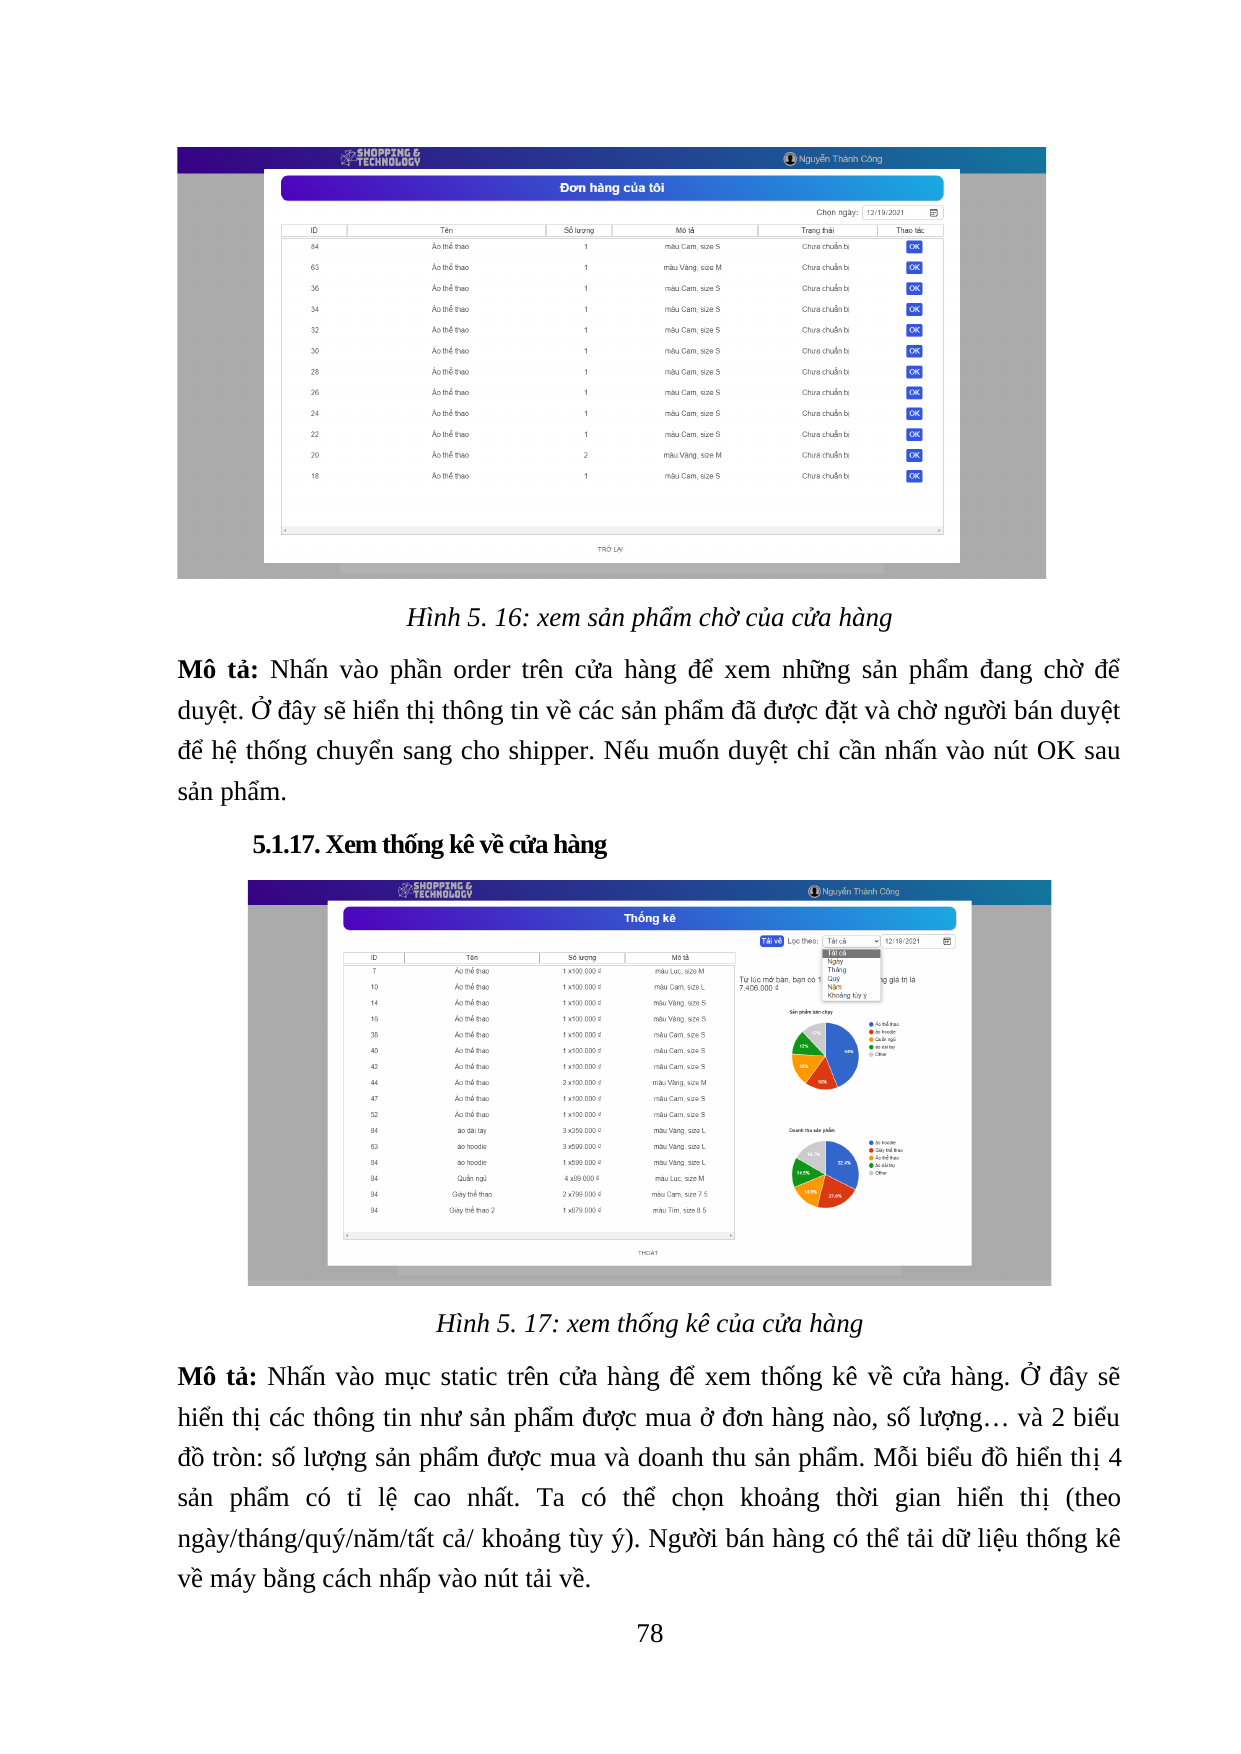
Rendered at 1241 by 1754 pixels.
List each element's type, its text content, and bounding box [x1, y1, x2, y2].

text Mô tả: Nhấn vào mục static trên cửa hàng để xem thống kê về cửa hàng. Ở đây sẽ hiển thị các thông tin như sản phẩm được mua ở đơn hàng nào, số lượng… và 2 biểu đồ tròn: số lượng sản phẩm được mua và doanh thu sản phẩm. Mỗi biểu đồ hiển thị 4 sản phẩm có tỉ lệ cao nhất. Ta có thể chọn khoảng thời gian hiển thị (theo ngày/tháng/quý/năm/tất cả/ khoảng tùy ý). Người bán hàng có thể tải dữ liệu thống kê về máy bằng cách nhấp vào nút tải về. [177, 1360, 1122, 1593]
picture [177, 147, 1047, 579]
text Hình 5. 17: xem thống kê của cửa hàng [177, 1307, 1122, 1338]
title 5.1.17. Xem thống kê về cửa hàng [177, 828, 1122, 859]
picture [247, 880, 1052, 1286]
text Mô tả: Nhấn vào phần order trên cửa hàng để xem những sản phẩm đang chờ để duyệt. Ở đây sẽ hiển thị thông tin về các sản phẩm đã được đặt và chờ người bán duyệt để hệ thống chuyển sang cho shipper. Nếu muốn duyệt chỉ cần nhấn vào nút OK sau sản phẩm. [177, 654, 1122, 806]
text Hình 5. 16: xem sản phẩm chờ của cửa hàng [177, 601, 1122, 632]
